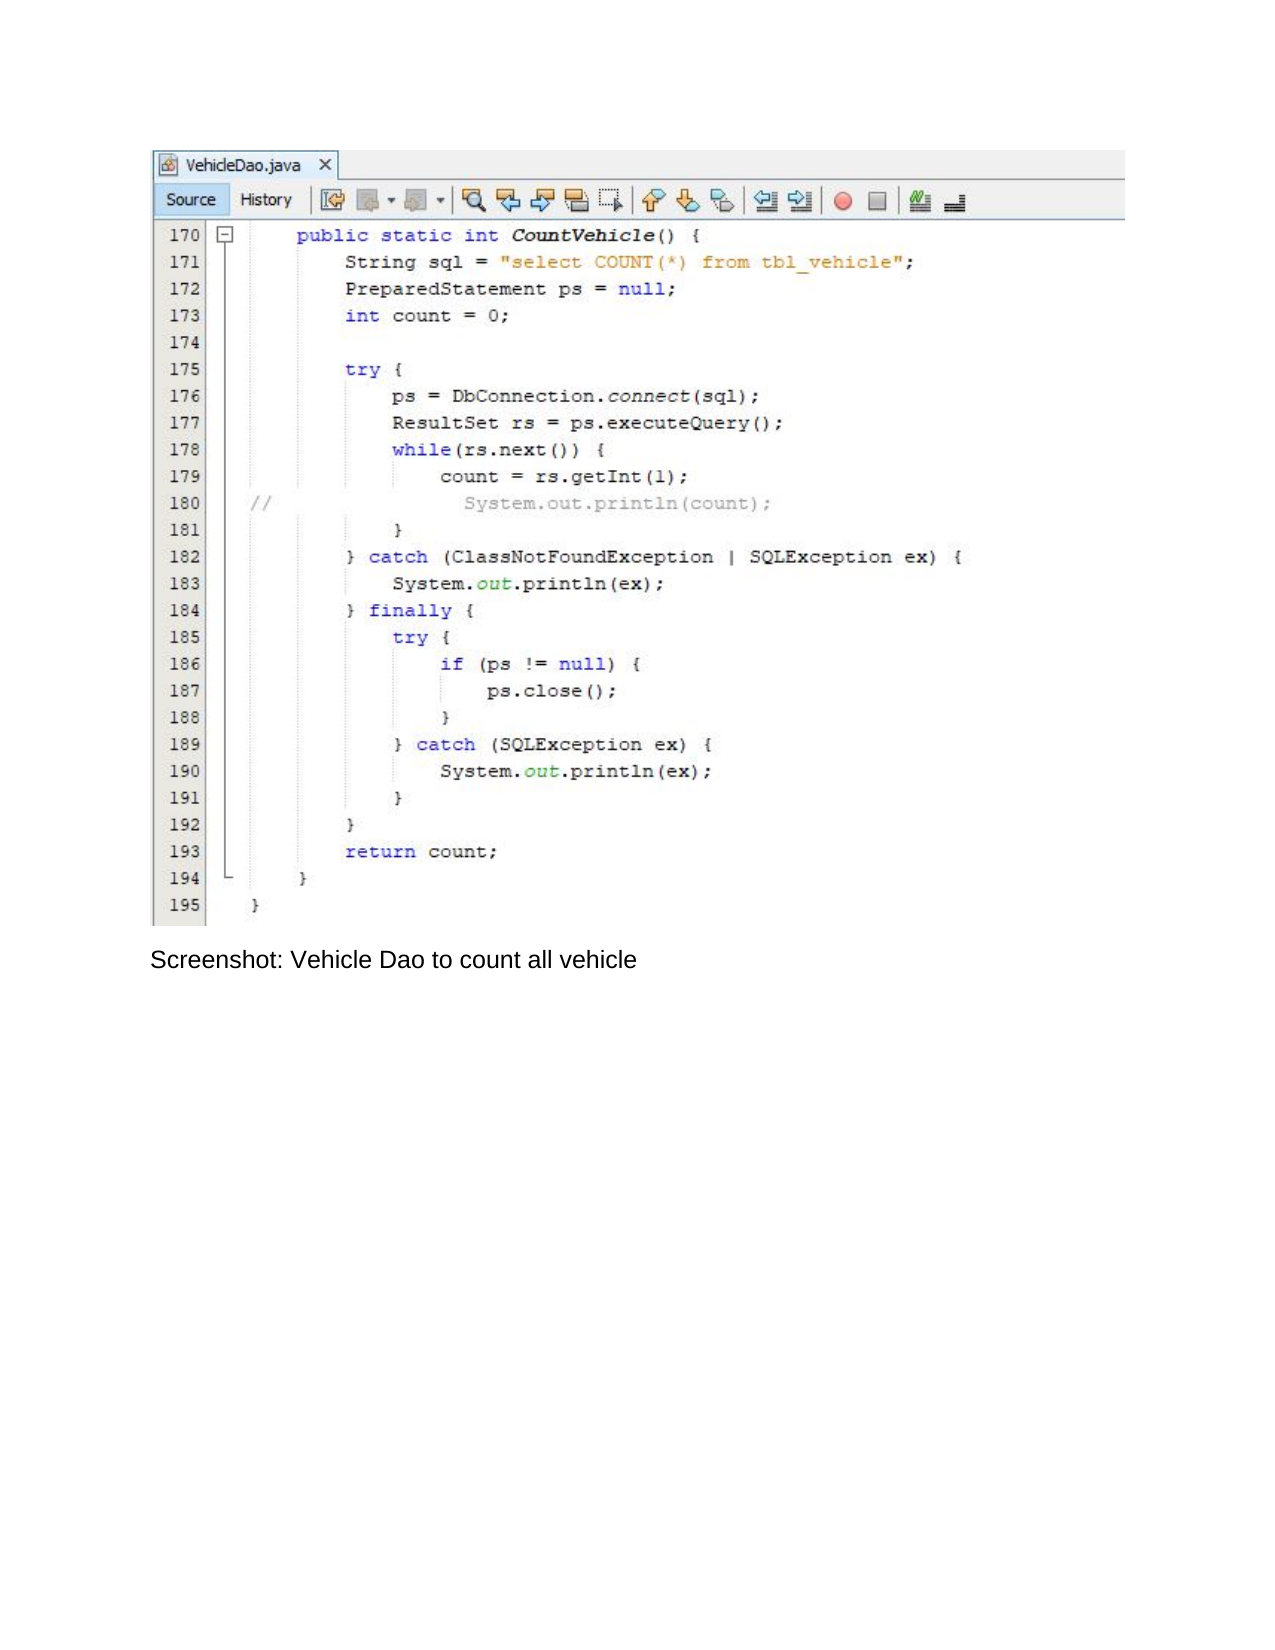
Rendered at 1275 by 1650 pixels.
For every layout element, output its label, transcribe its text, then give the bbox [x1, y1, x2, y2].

text Screenshot: Vehicle Dao to count all vehicle [150, 945, 1125, 973]
picture [150, 150, 1125, 926]
